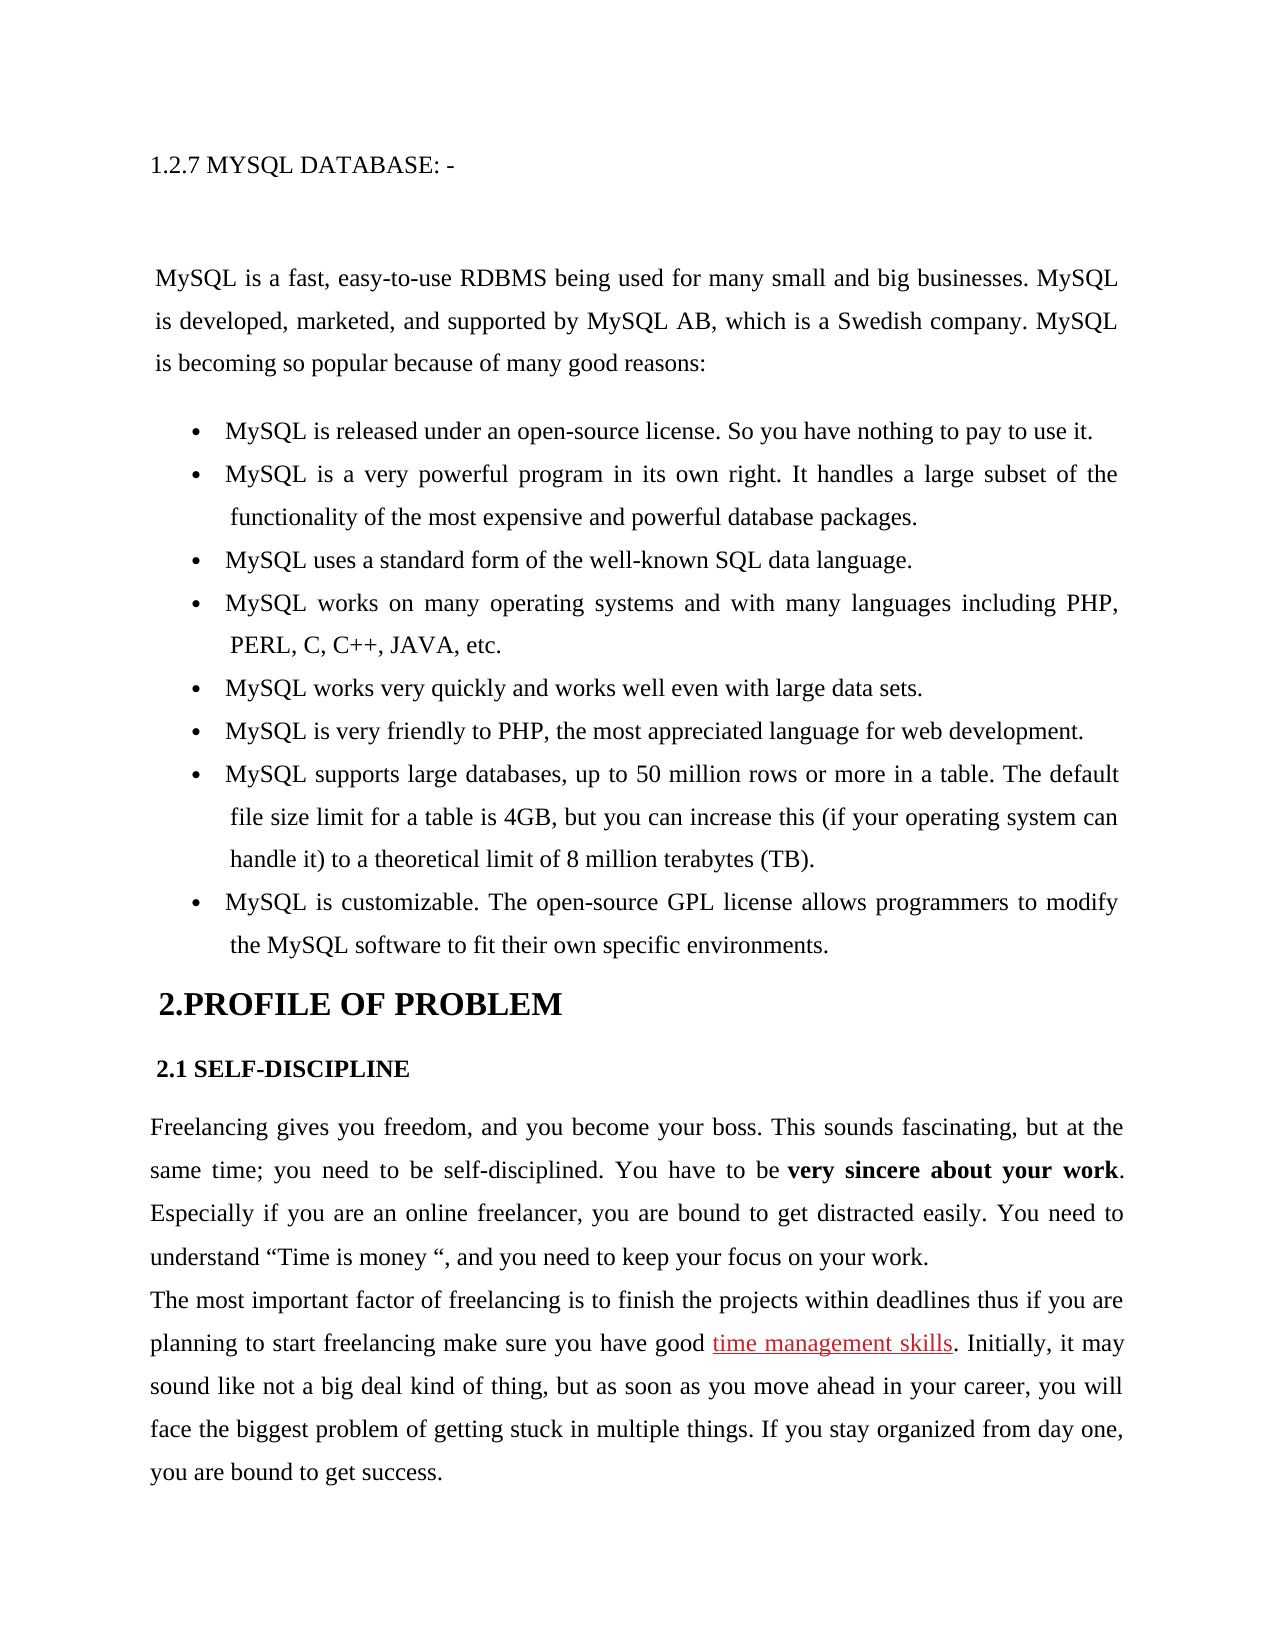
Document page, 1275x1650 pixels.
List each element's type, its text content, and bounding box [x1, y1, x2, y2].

subtitle 1.2.7 MYSQL DATABASE: - [150, 150, 1125, 179]
subtitle 2.1 SELF-DISCIPLINE [150, 1054, 1125, 1083]
list MySQL uses a standard form of the well-known SQL data language. [192, 531, 1120, 573]
text MySQL is a fast, easy-to-use RDBMS being used for many small and big businesses. MySQL is developed, marketed, and supported by MySQL AB, which is a Swedish company. MySQL is becoming so popular because of many good reasons: [155, 249, 1120, 377]
list MySQL supports large databases, up to 50 million rows or more in a table. The default file size limit for a table is 4GB, but you can increase this (if your operating system can handle it) to a theoretical limit of 8 million terabytes (TB). [192, 745, 1120, 873]
list MySQL works on many operating systems and with many languages including PHP, PERL, C, C++, JAVA, etc. [192, 573, 1120, 659]
list MySQL is a very powerful program in its own right. It handles a large subset of the functionality of the most expensive and powerful database packages. [192, 445, 1120, 531]
text Freelancing gives you freedom, and you become your boss. This sounds fascinating, but at the same time; you need to be self-disciplined. You have to be very sincere about your work. Especially if you are an online freelancer, you are bound to get distracted easily. You need to understand “Time is money “, and you need to keep your focus on your work. [150, 1112, 1125, 1270]
list MySQL works very quickly and works well even with large data sets. [192, 659, 1120, 702]
list MySQL is released under an open-source license. So you have nothing to pay to use it. [192, 402, 1120, 445]
subtitle 2.PROFILE OF PROBLEM [150, 984, 1125, 1022]
list MySQL is customizable. The open-source GPL license allows programmers to modify the MySQL software to fit their own specific environments. [192, 873, 1120, 959]
list MySQL is very friendly to PHP, the most appreciated language for web development. [192, 702, 1120, 745]
text The most important factor of freelancing is to finish the projects within deadlines thus if you are planning to start freelancing make sure you have good time management skills. Initially, it may sound like not a big deal kind of thing, but as soon as you move ahead in your career, you will face the biggest problem of getting stuck in multiple things. If you stay organized from day one, you are bound to get success. [150, 1285, 1125, 1486]
